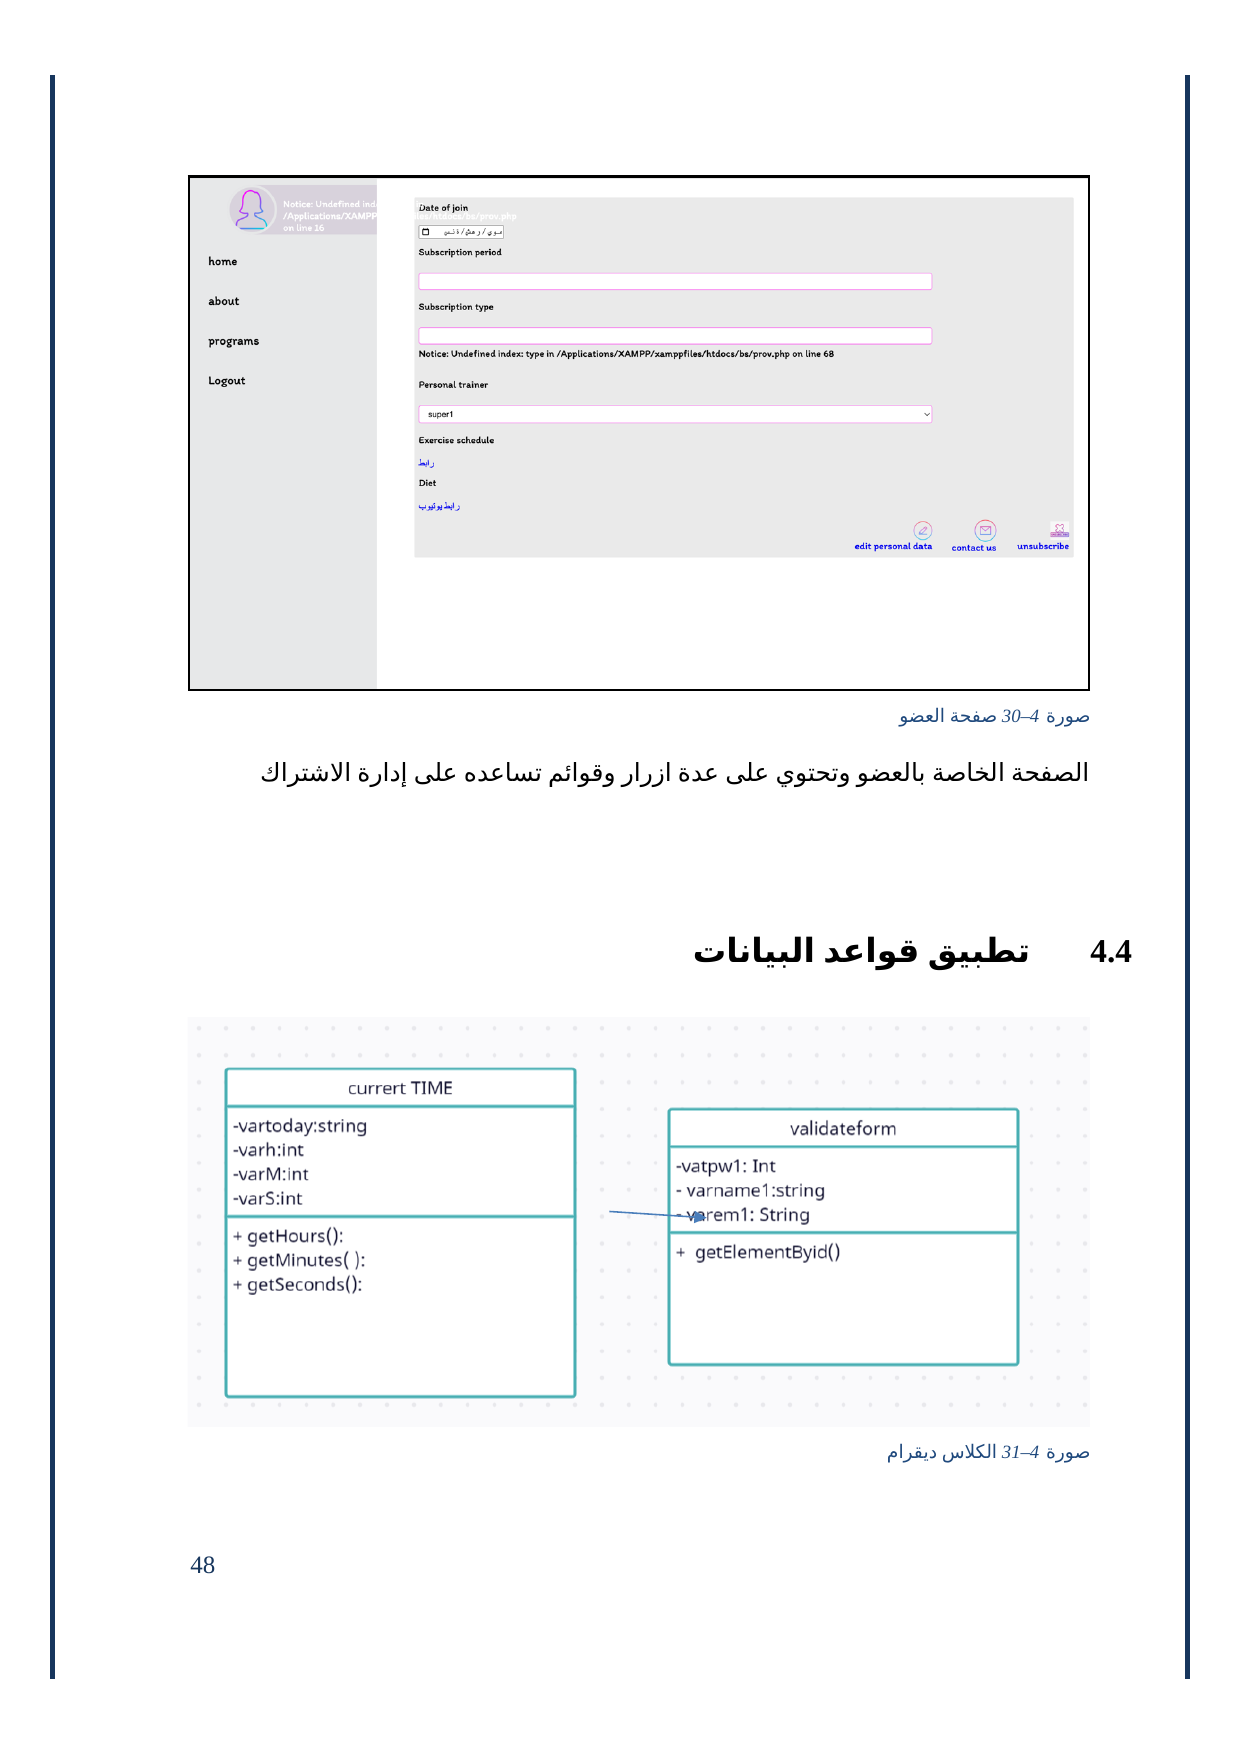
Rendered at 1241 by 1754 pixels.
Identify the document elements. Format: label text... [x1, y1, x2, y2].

text الصفحة الخاصة بالعضو وتحتوي على عدة ازرار وقوائم تساعده على إدارة الاشتراك [187, 758, 1090, 787]
picture [190, 178, 1088, 689]
subtitle تطبيق قواعد البيانات [187, 931, 1090, 969]
picture [187, 1017, 1090, 1427]
